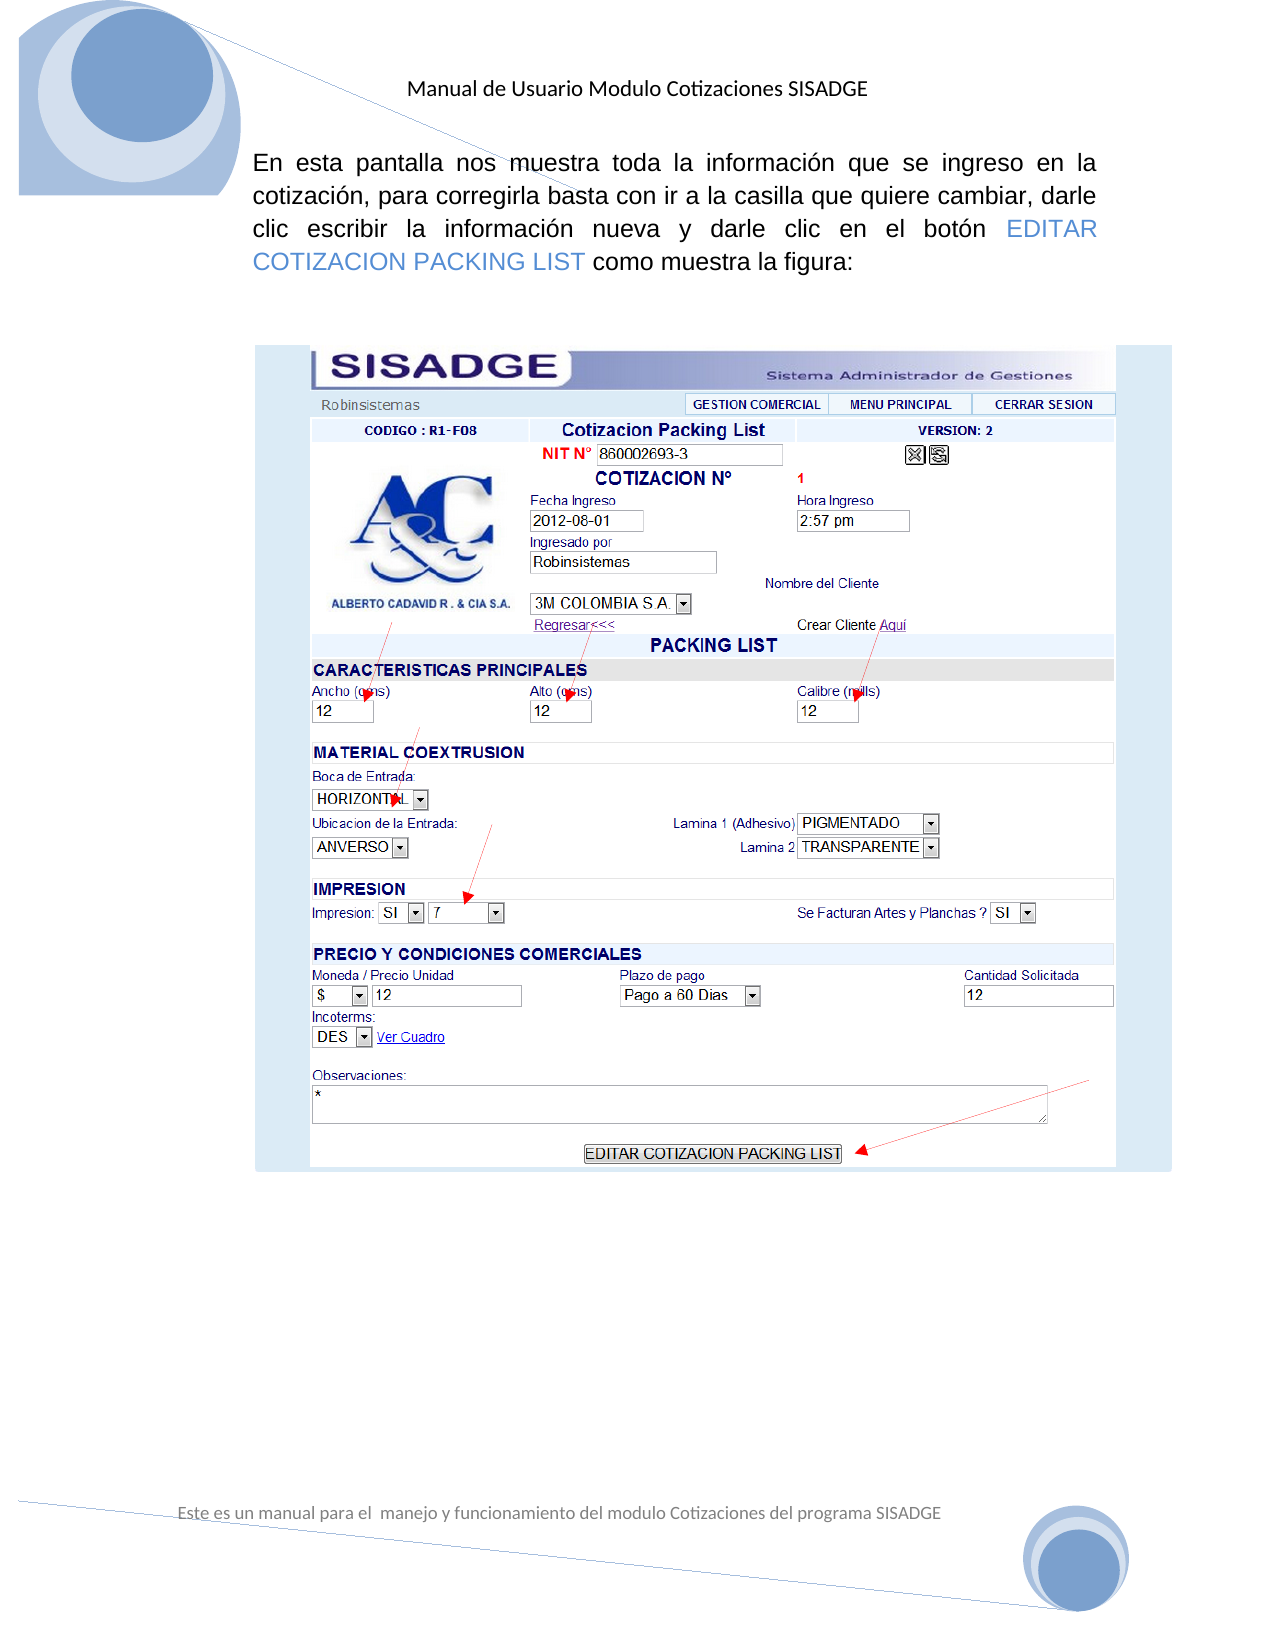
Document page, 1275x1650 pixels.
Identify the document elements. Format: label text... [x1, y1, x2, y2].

picture [252, 345, 1173, 1172]
list En esta pantalla nos muestra toda la información que se ingreso en la cotización, para corregirla basta con ir a la casilla que quiere cambiar, darle clic escribir la información nueva y darle clic en el botón EDITAR COTIZACION PACKING LIST como muestra la figura: [252, 148, 1098, 275]
